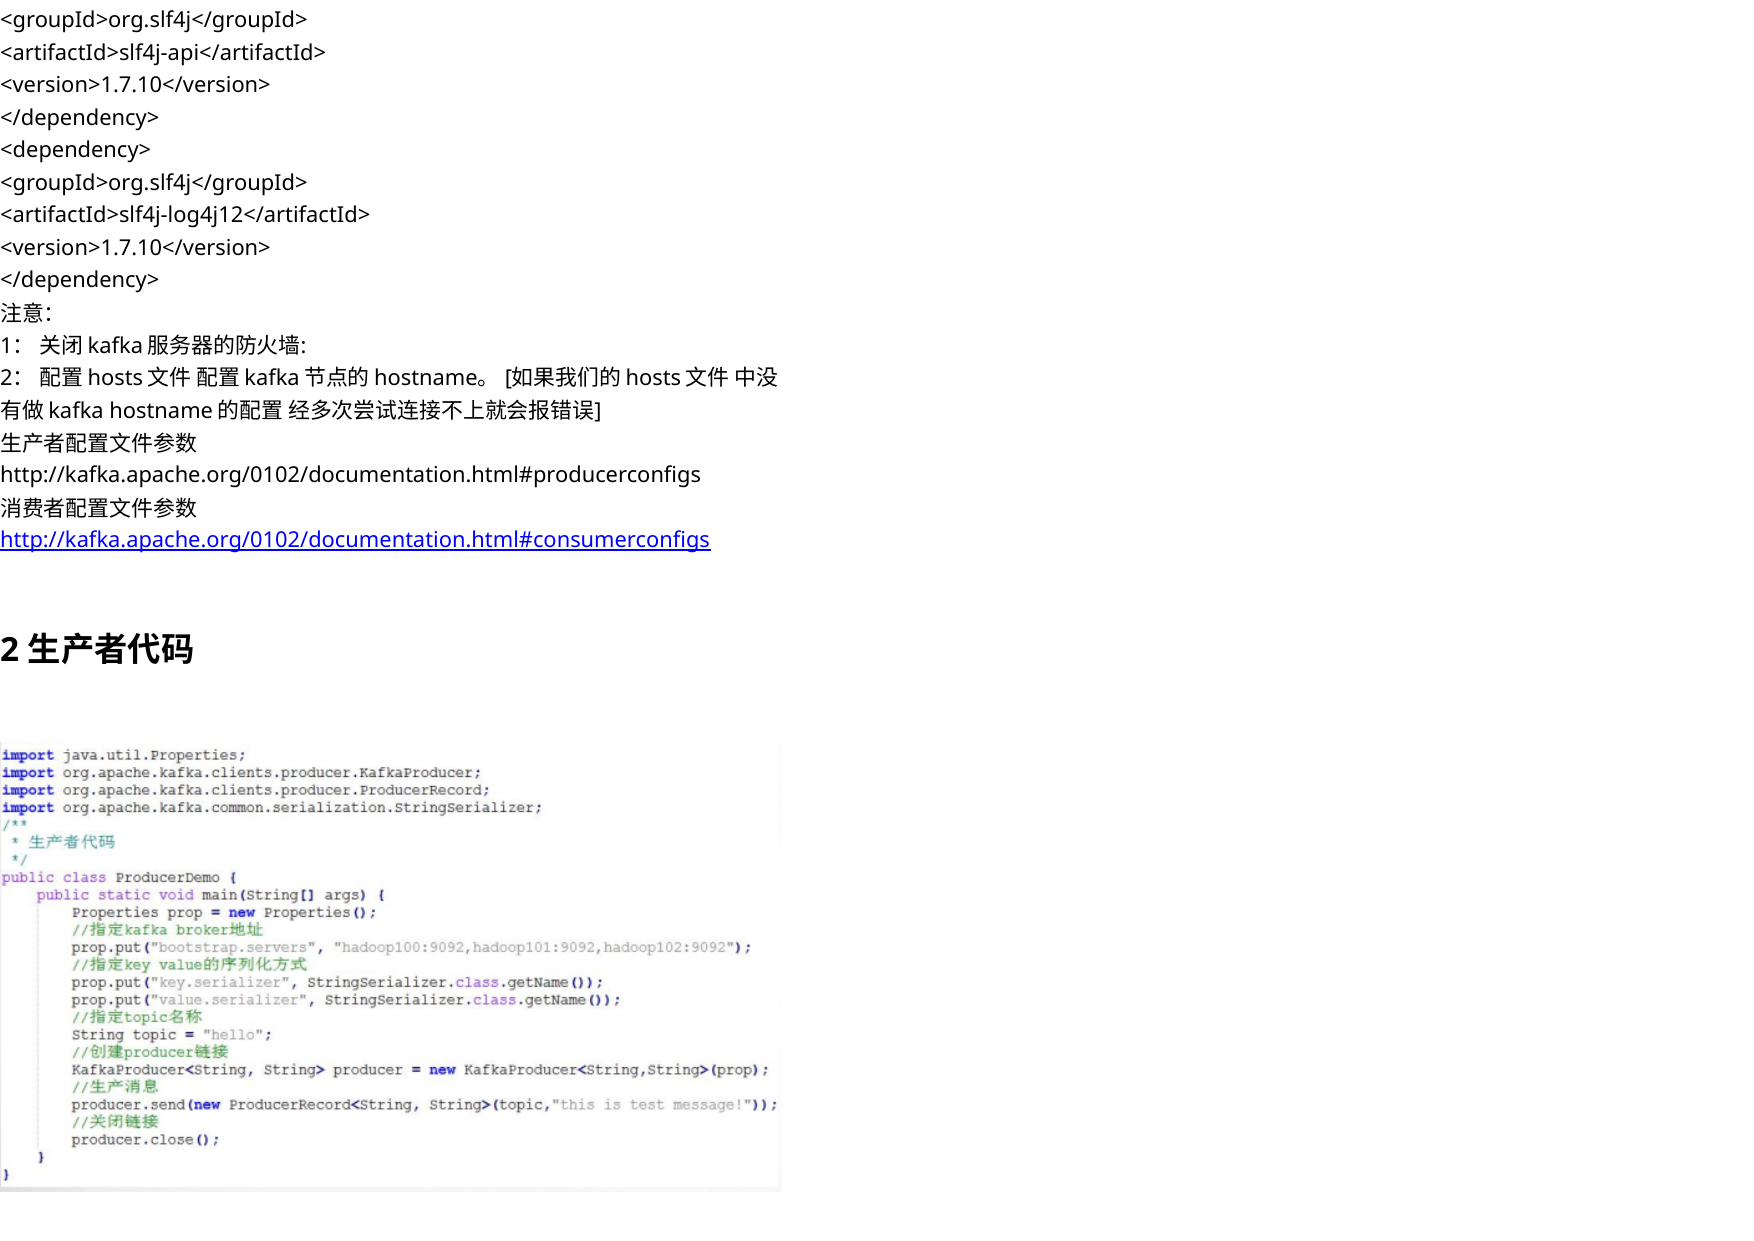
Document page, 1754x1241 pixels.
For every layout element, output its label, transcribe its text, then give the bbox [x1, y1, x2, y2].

text <dependency> [0, 133, 1754, 165]
text http://kafka.apache.org/0102/documentation.html#producerconfigs [0, 458, 1754, 490]
text 有做kafka hostname的配置 经多次尝试连接不上就会报错误] [0, 393, 1754, 425]
text 生产者配置文件参数 [0, 425, 1754, 458]
text <groupId>org.slf4j</groupId> [0, 165, 1754, 198]
text </dependency> [0, 263, 1754, 295]
text <artifactId>slf4j-log4j12</artifactId> [0, 198, 1754, 230]
text 消费者配置文件参数 [0, 490, 1754, 523]
text </dependency> [0, 100, 1754, 133]
text <version>1.7.10</version> [0, 230, 1754, 263]
text http://kafka.apache.org/0102/documentation.html#consumerconfigs [0, 523, 1754, 555]
text <artifactId>slf4j-api</artifactId> [0, 35, 1754, 68]
text 2： 配置hosts文件 配置kafka节点的hostname。 [如果我们的hosts文件 中没 [0, 360, 1754, 393]
text 注意： [0, 295, 1754, 328]
picture [0, 742, 782, 1192]
text <groupId>org.slf4j</groupId> [0, 3, 1754, 35]
text 1： 关闭kafka服务器的防火墙: [0, 328, 1754, 360]
subtitle 2 生产者代码 [0, 615, 1754, 680]
text <version>1.7.10</version> [0, 68, 1754, 100]
